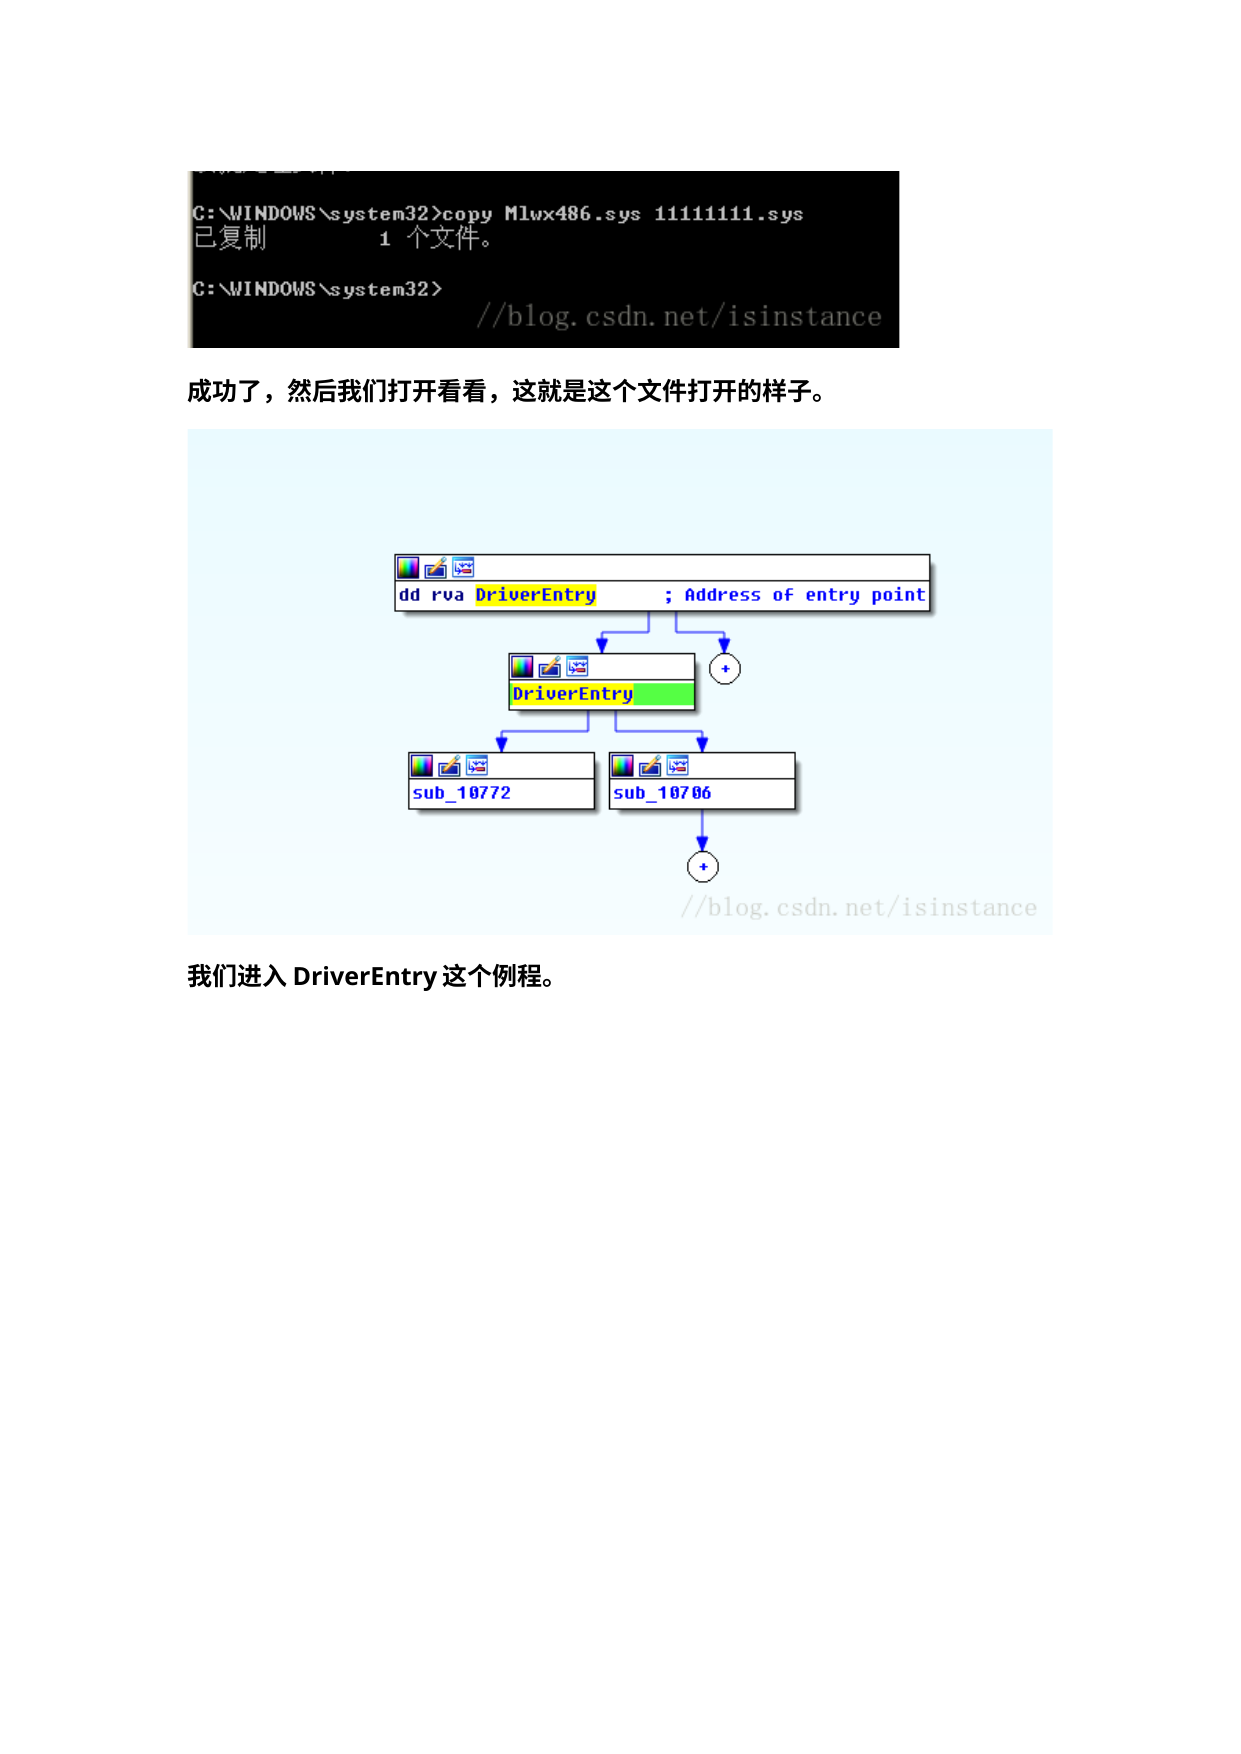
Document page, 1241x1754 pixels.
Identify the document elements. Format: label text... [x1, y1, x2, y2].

text 成功了，然后我们打开看看，这就是这个文件打开的样子。 [187, 357, 1053, 422]
picture [187, 429, 1053, 935]
text 我们进入DriverEntry这个例程。 [187, 942, 1053, 1007]
picture [187, 171, 900, 348]
